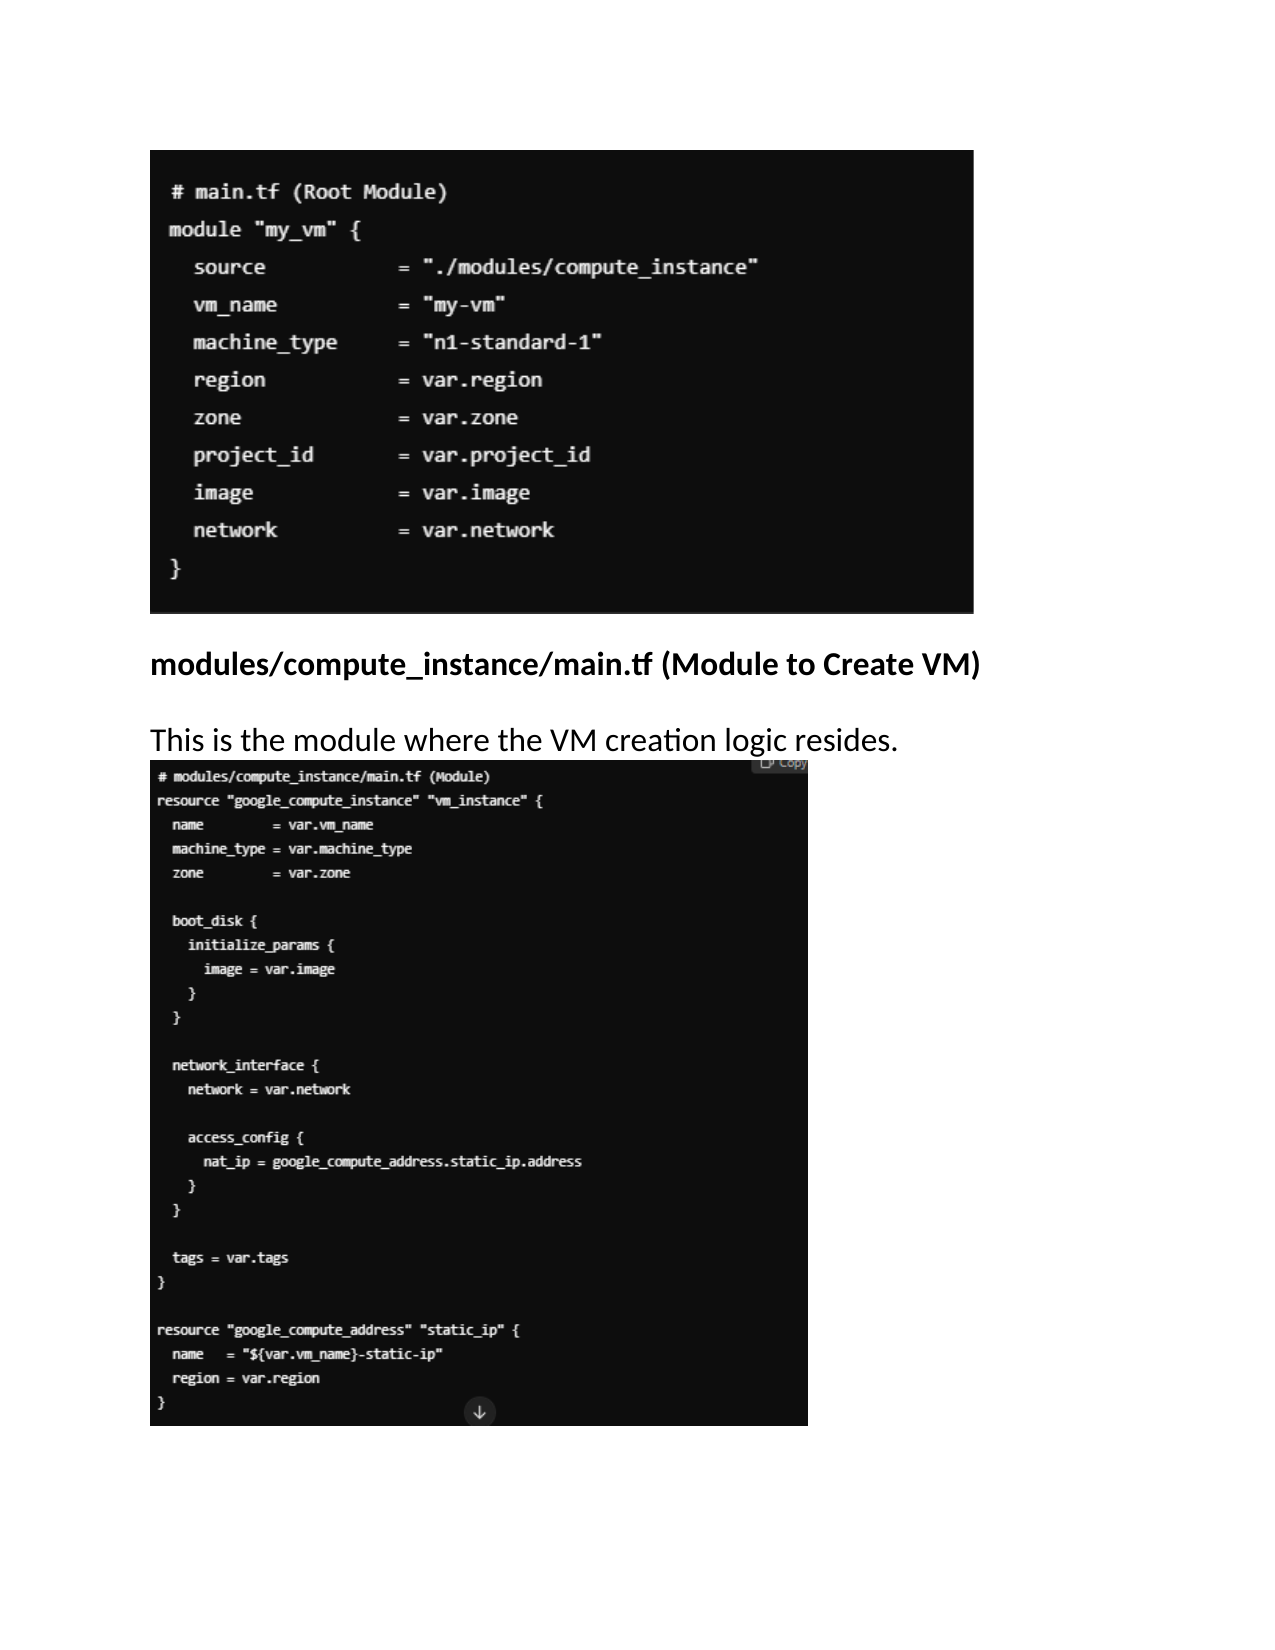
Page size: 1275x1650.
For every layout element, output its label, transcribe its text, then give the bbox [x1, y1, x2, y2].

picture [150, 150, 974, 614]
picture [150, 760, 808, 1426]
text modules/compute_instance/main.tf (Module to Create VM) [150, 643, 1125, 684]
